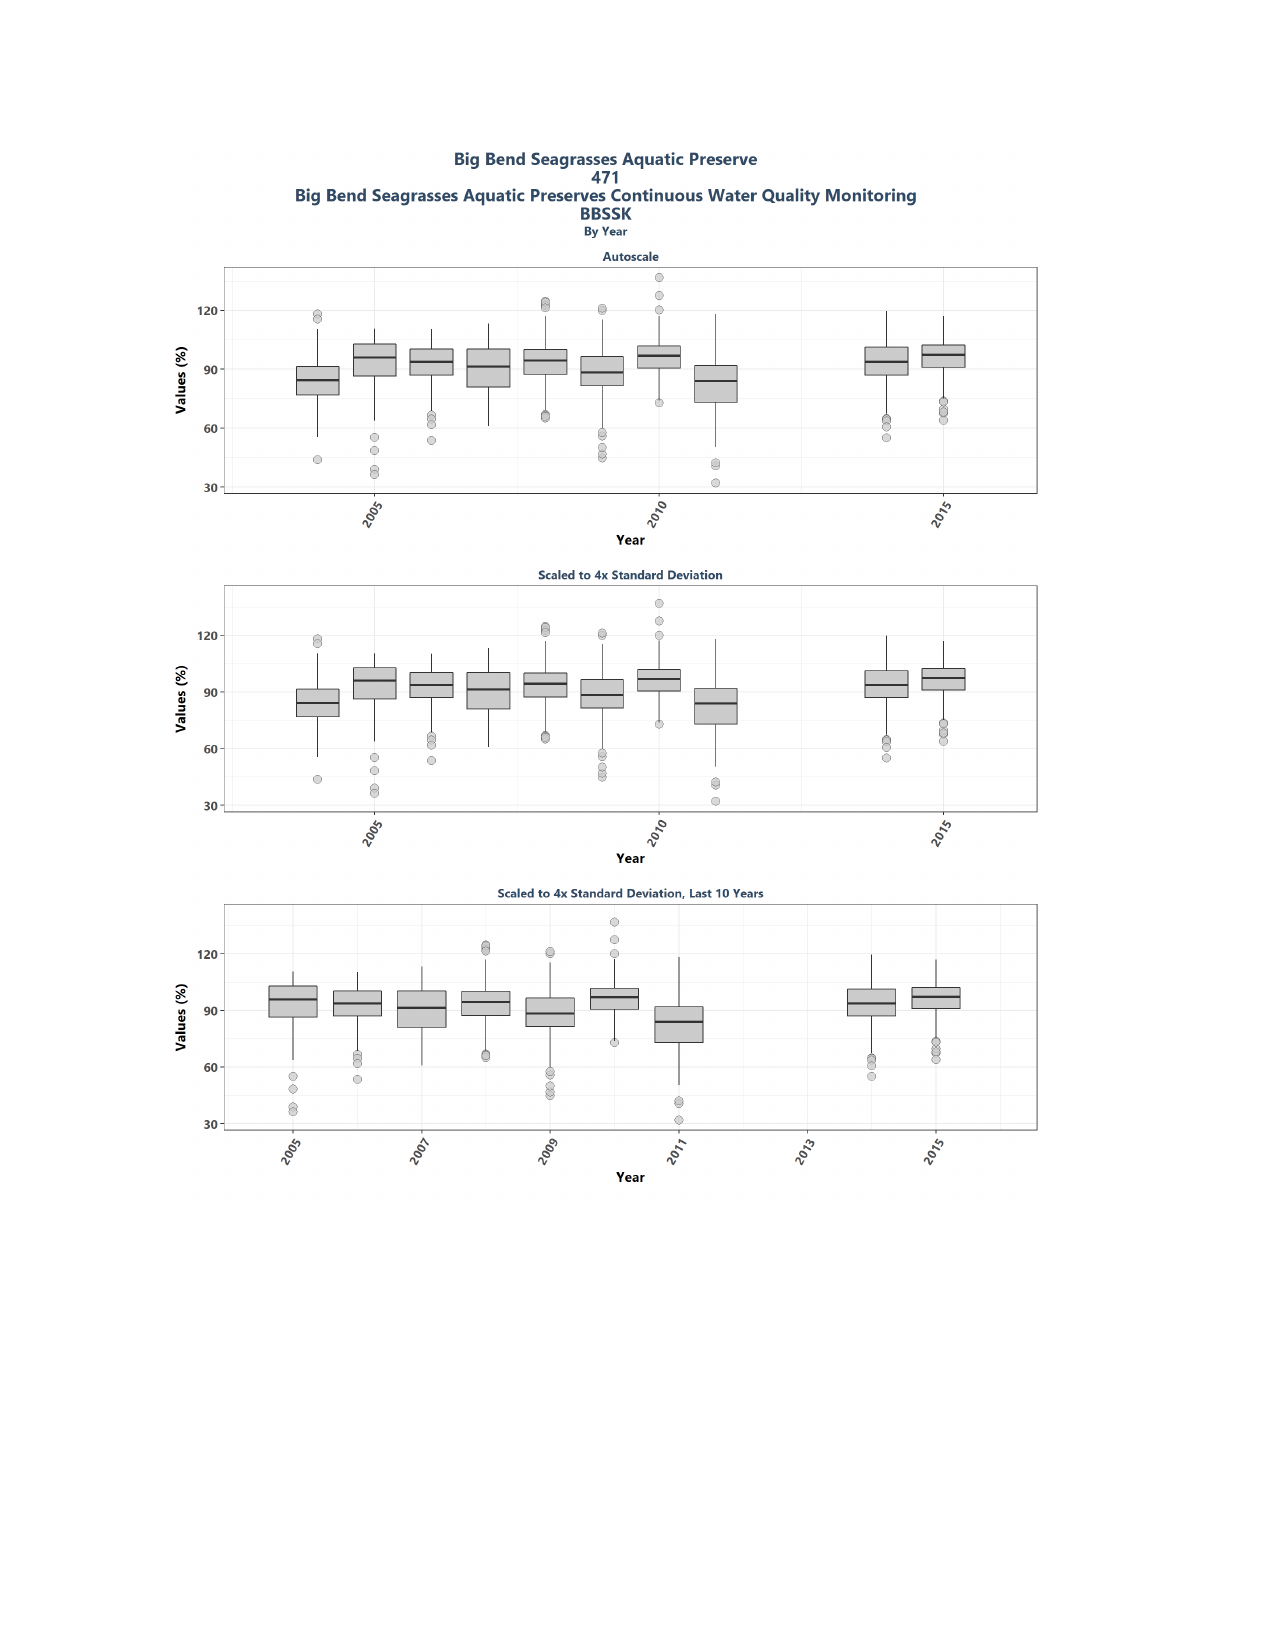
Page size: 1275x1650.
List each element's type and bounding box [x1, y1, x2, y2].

picture [168, 150, 1044, 1200]
